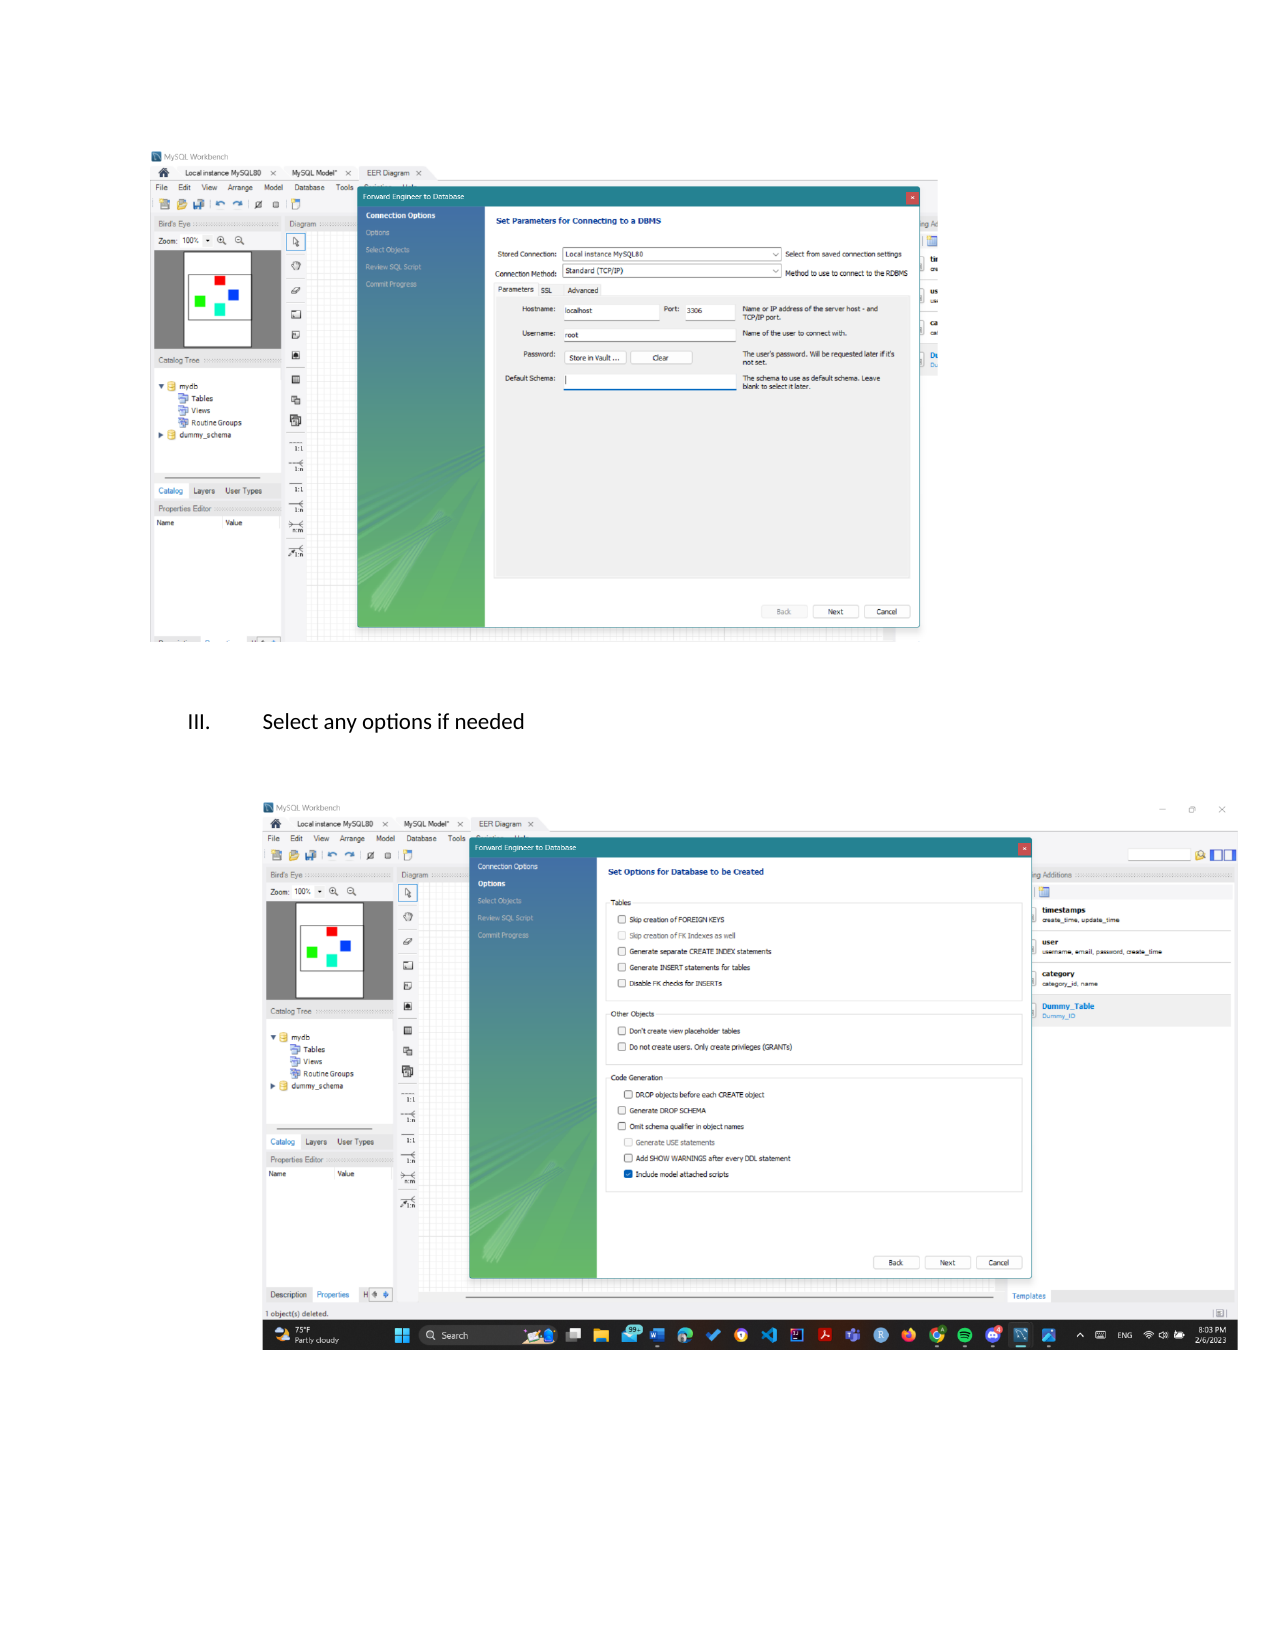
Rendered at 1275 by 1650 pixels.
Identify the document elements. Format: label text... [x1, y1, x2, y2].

list Select any options if needed [187, 707, 1125, 735]
picture [150, 150, 938, 642]
picture [262, 800, 1238, 1350]
